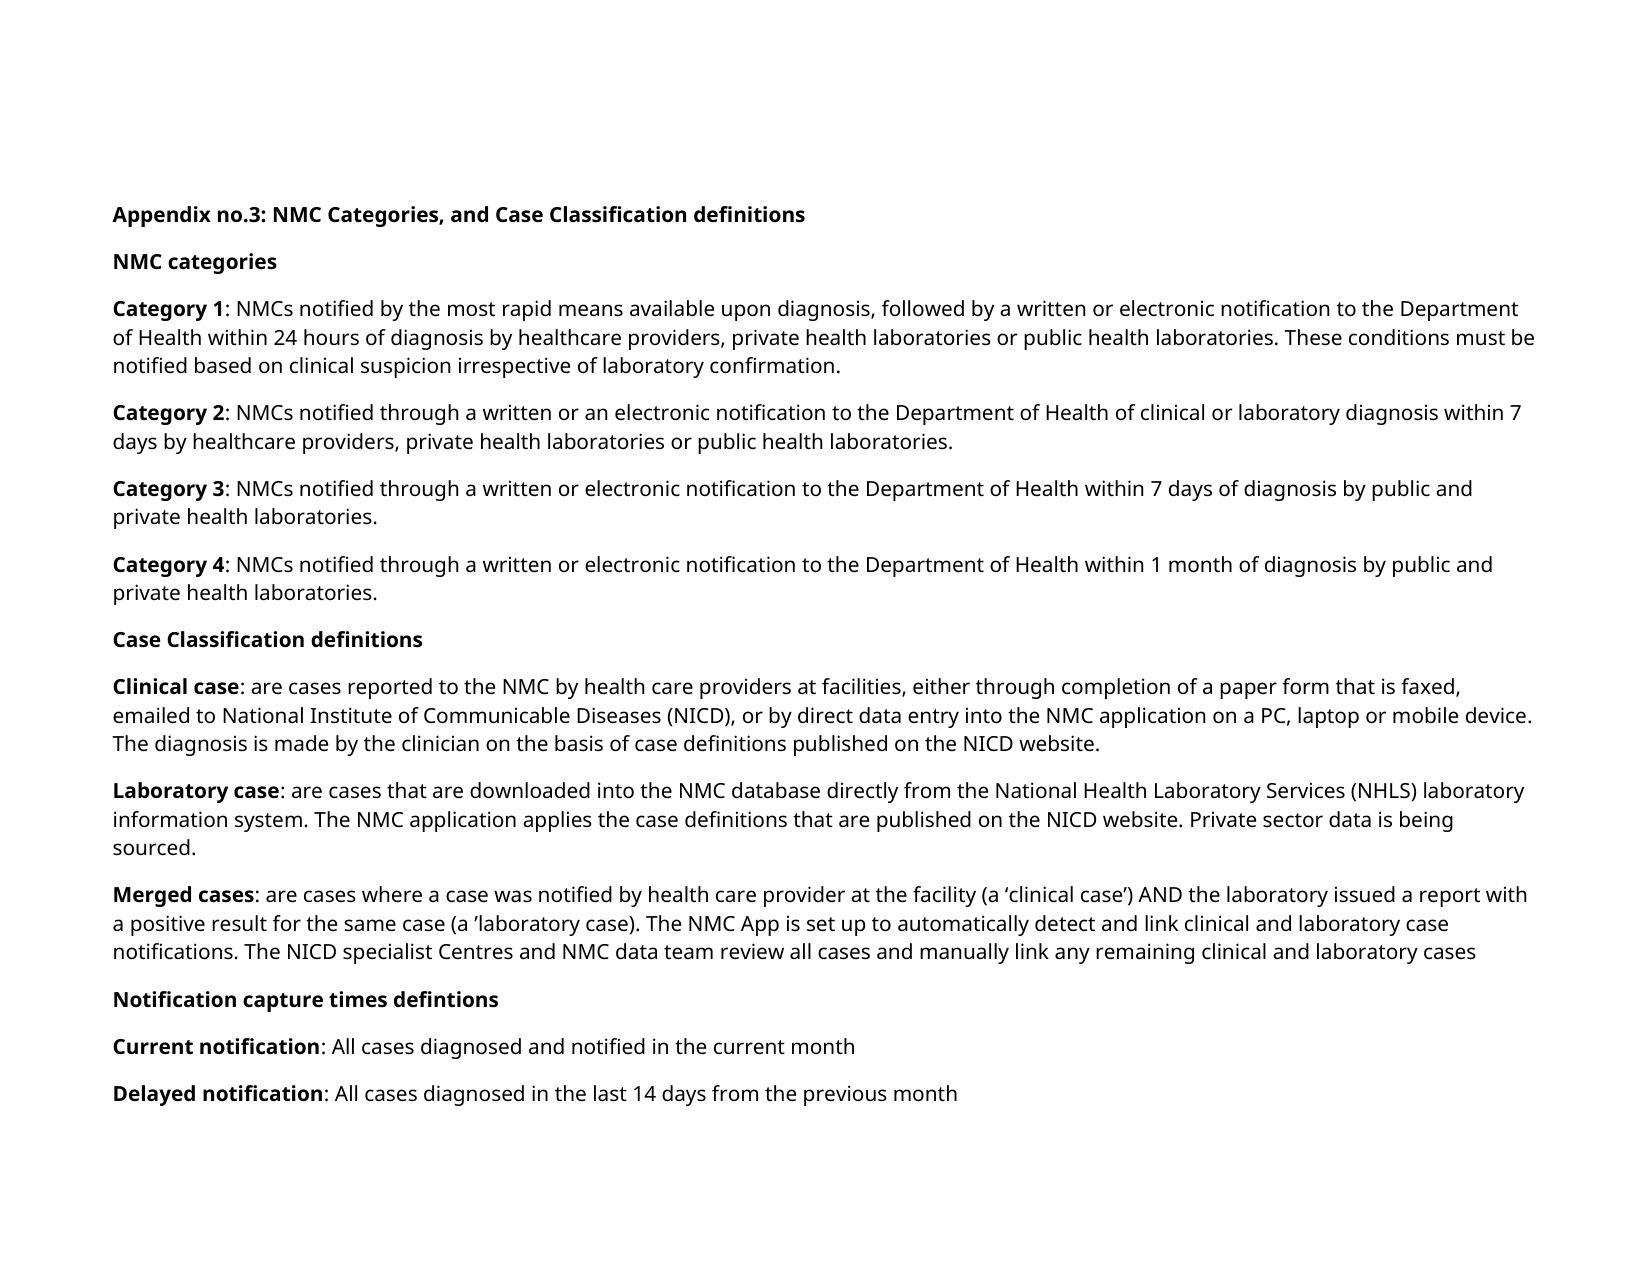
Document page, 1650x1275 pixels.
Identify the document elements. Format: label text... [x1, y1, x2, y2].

text NMC categories [112, 247, 1537, 276]
text Current notification: All cases diagnosed and notified in the current month [112, 1032, 1537, 1060]
text Category 3: NMCs notified through a written or electronic notification to the Department of Health within 7 days of diagnosis by public and private health laboratories. [112, 474, 1537, 531]
text Notification capture times defintions [112, 985, 1537, 1013]
text Delayed notification: All cases diagnosed in the last 14 days from the previous month [112, 1079, 1537, 1107]
text Case Classification definitions [112, 625, 1537, 654]
text Category 1: NMCs notified by the most rapid means available upon diagnosis, followed by a written or electronic notification to the Department of Health within 24 hours of diagnosis by healthcare providers, private health laboratories or public health laboratories. These conditions must be notified based on clinical suspicion irrespective of laboratory confirmation. [112, 294, 1537, 380]
subtitle Appendix no.3: NMC Categories, and Case Classification definitions [112, 200, 1537, 228]
text Laboratory case: are cases that are downloaded into the NMC database directly from the National Health Laboratory Services (NHLS) laboratory information system. The NMC application applies the case definitions that are published on the NICD website. Private sector data is being sourced. [112, 777, 1537, 862]
text Merged cases: are cases where a case was notified by health care provider at the facility (a ‘clinical case’) AND the laboratory issued a report with a positive result for the same case (a ’laboratory case). The NMC App is set up to automatically detect and link clinical and laboratory case notifications. The NICD specialist Centres and NMC data team review all cases and manually link any remaining clinical and laboratory cases [112, 881, 1537, 966]
text Clinical case: are cases reported to the NMC by health care providers at facilities, either through completion of a paper form that is faxed, emailed to National Institute of Communicable Diseases (NICD), or by direct data entry into the NMC application on a PC, laptop or mobile device. The diagnosis is made by the clinician on the basis of case definitions published on the NICD website. [112, 672, 1537, 758]
text Category 4: NMCs notified through a written or electronic notification to the Department of Health within 1 month of diagnosis by public and private health laboratories. [112, 550, 1537, 607]
text Category 2: NMCs notified through a written or an electronic notification to the Department of Health of clinical or laboratory diagnosis within 7 days by healthcare providers, private health laboratories or public health laboratories. [112, 398, 1537, 455]
